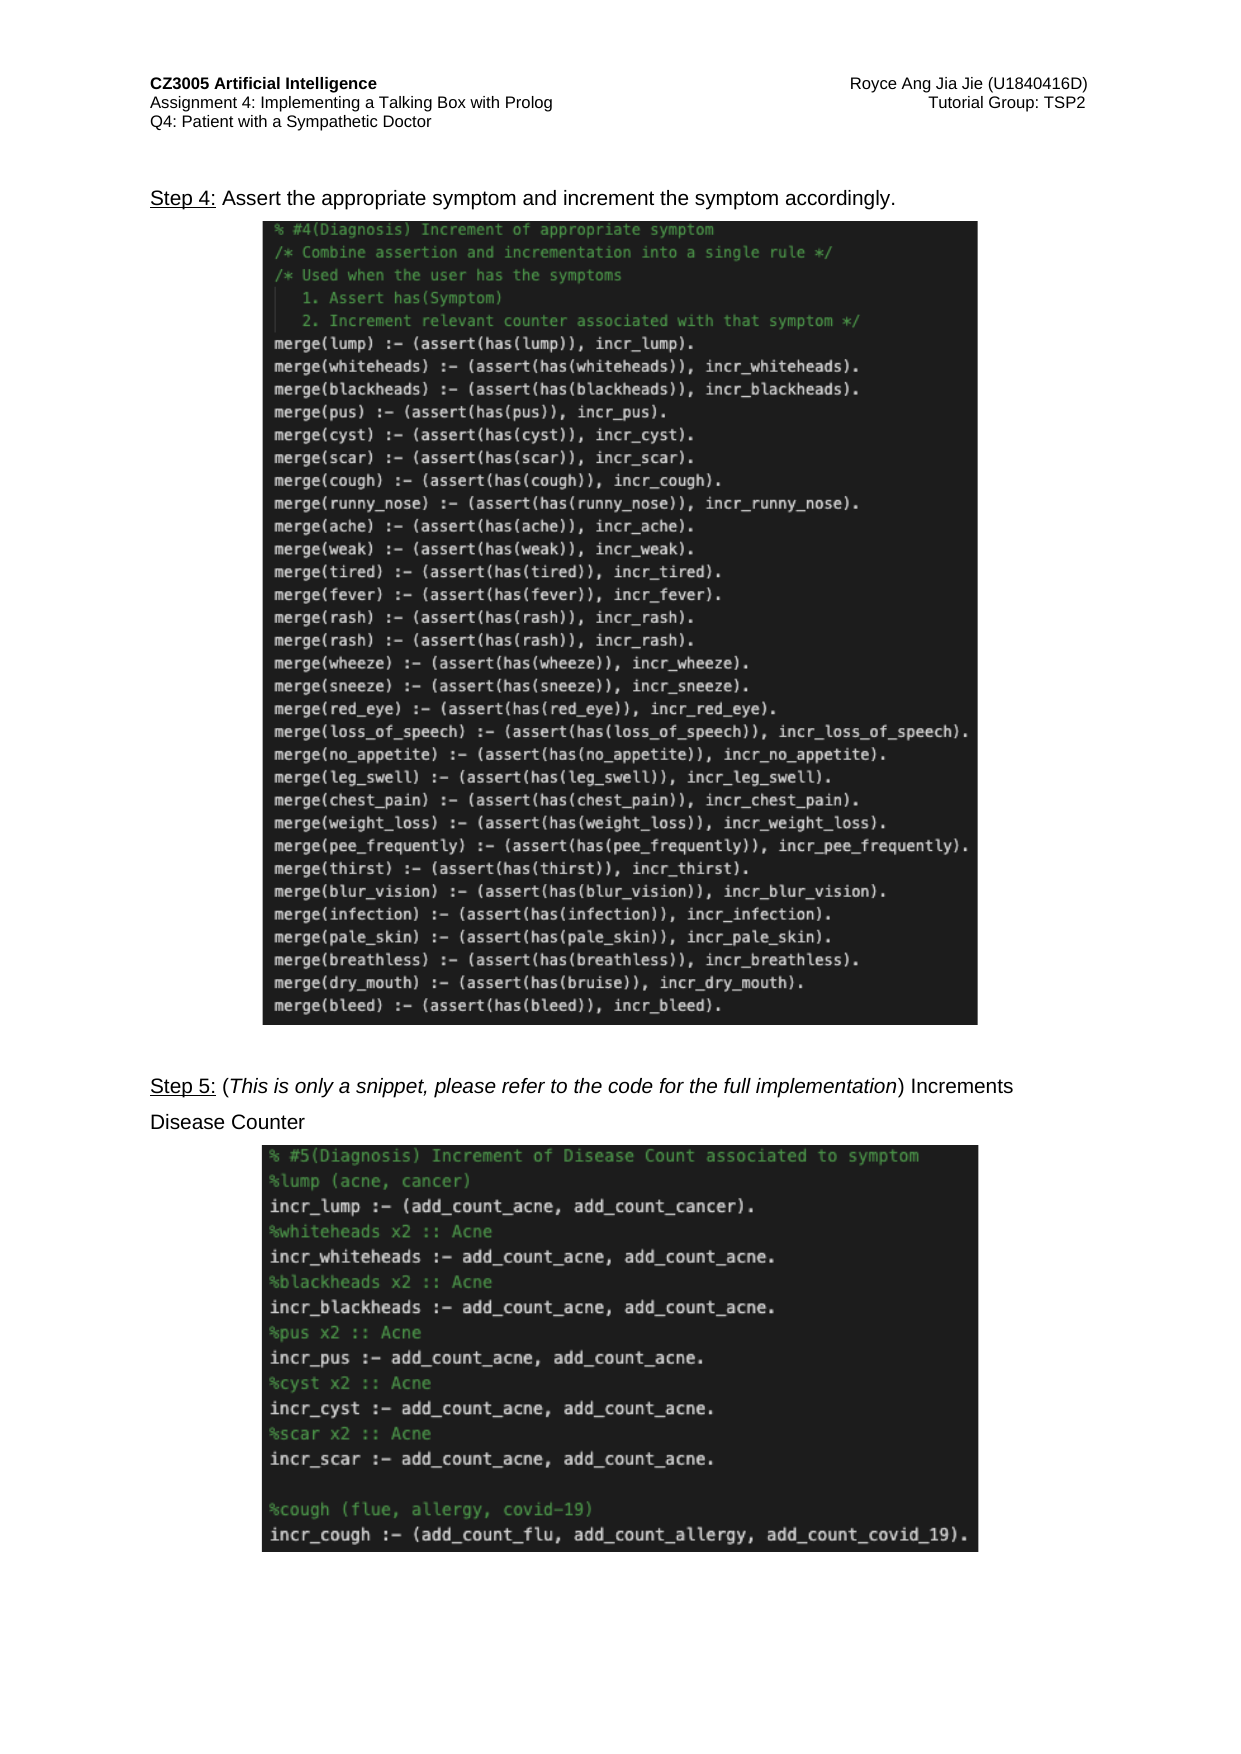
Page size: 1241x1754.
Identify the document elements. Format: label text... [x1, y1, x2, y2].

picture [261, 1145, 979, 1552]
text Step 4: Assert the appropriate symptom and increment the symptom accordingly. [150, 186, 1090, 210]
text Step 5: (This is only a snippet, please refer to the code for the full implementation) Increments Disease Counter [150, 1074, 1090, 1133]
picture [262, 221, 978, 1025]
